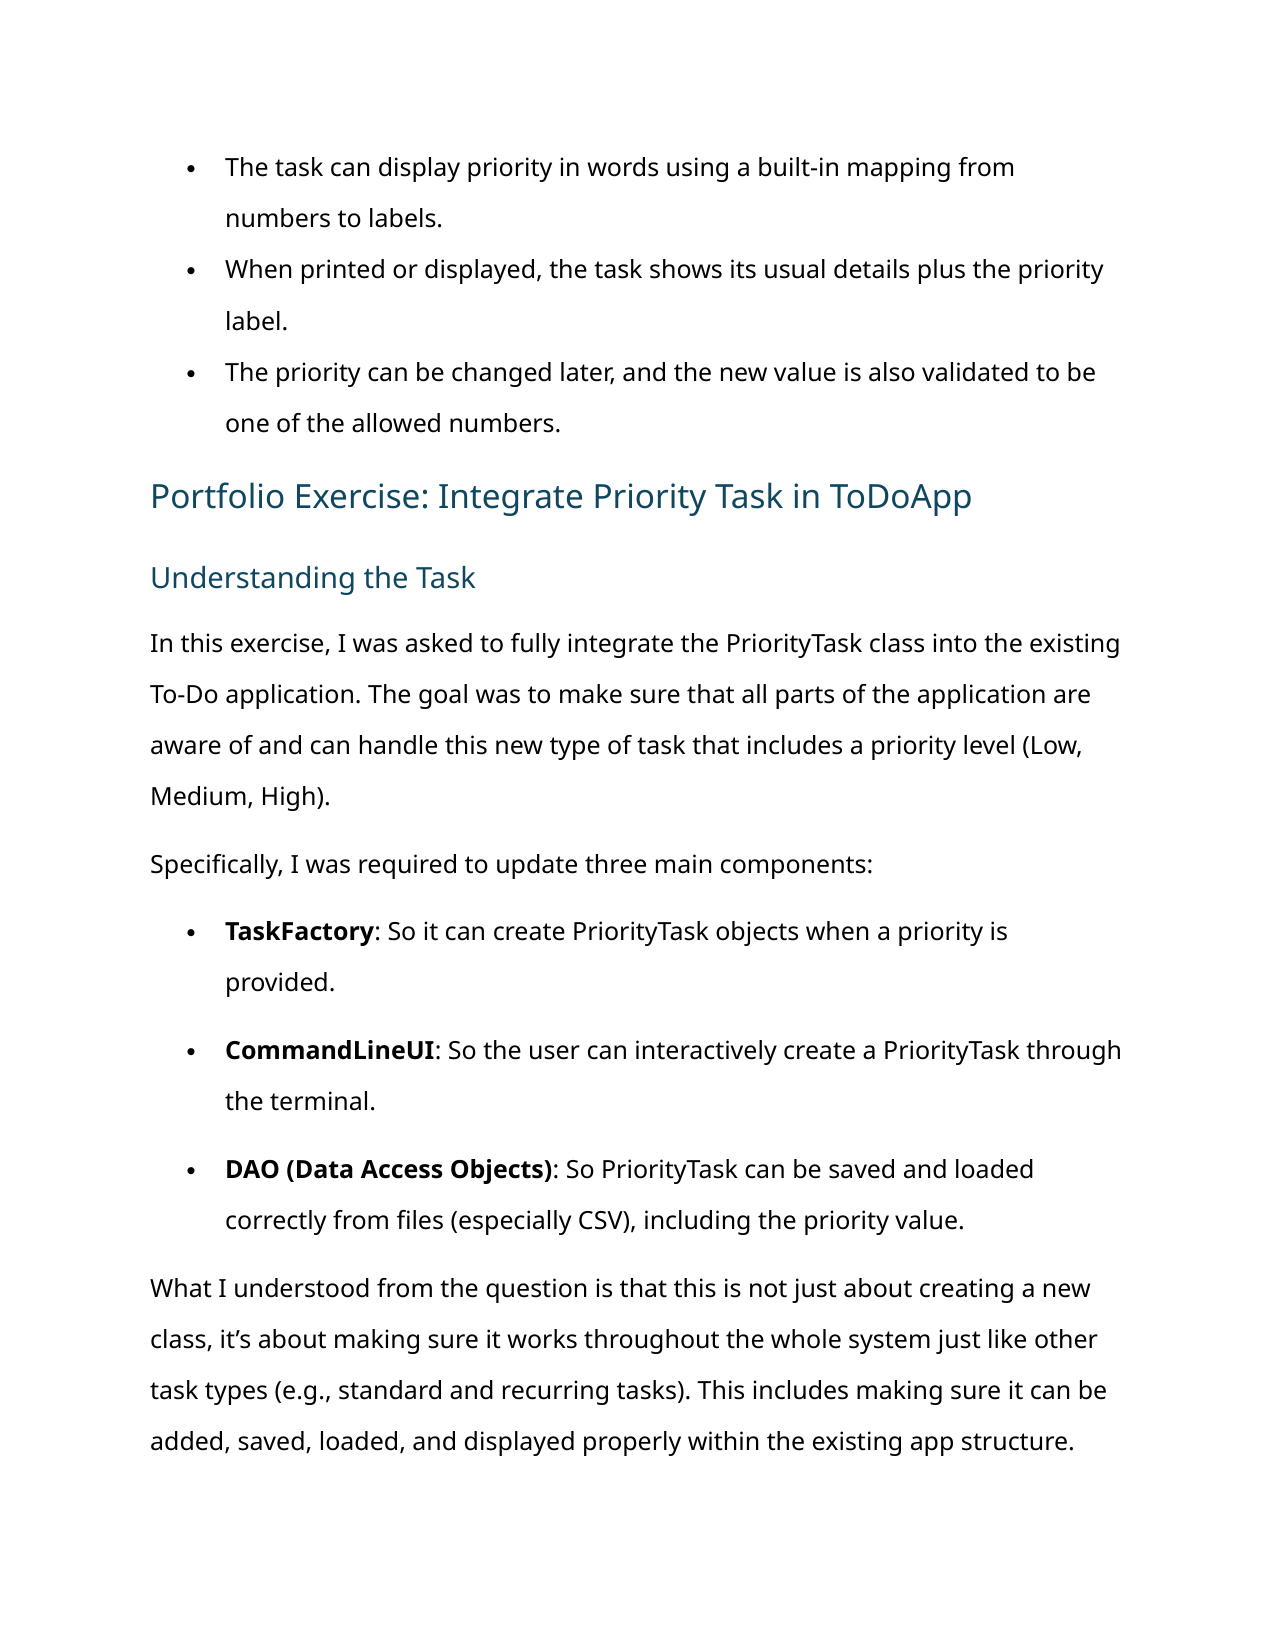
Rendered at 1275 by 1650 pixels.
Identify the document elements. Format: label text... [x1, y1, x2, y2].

list When printed or displayed, the task shows its usual details plus the priority label. [187, 252, 1125, 337]
subtitle Portfolio Exercise: Integrate Priority Task in ToDoApp [150, 473, 1125, 518]
list CommandLineUI: So the user can interactively create a PriorityTask through the terminal. [187, 1033, 1125, 1118]
list TaskFactory: So it can create PriorityTask objects when a priority is provided. [187, 914, 1125, 999]
text What I understood from the question is that this is not just about creating a new class, it’s about making sure it works throughout the whole system just like other task types (e.g., standard and recurring tasks). This includes making sure it can be added, saved, loaded, and displayed properly within the existing app structure. [150, 1270, 1125, 1457]
subtitle Understanding the Task [150, 558, 1125, 597]
list The priority can be changed later, and the new value is also validated to be one of the allowed numbers. [187, 354, 1125, 439]
list The task can display priority in words using a built-in mapping from numbers to labels. [187, 150, 1125, 235]
list DAO (Data Access Objects): So PriorityTask can be saved and loaded correctly from files (especially CSV), including the priority value. [187, 1152, 1125, 1237]
text In this exercise, I was asked to fully integrate the PriorityTask class into the existing To-Do application. The goal was to make sure that all parts of the application are aware of and can handle this new type of task that includes a priority level (Low, Medium, High). [150, 626, 1125, 813]
text Specifically, I was required to update three main components: [150, 846, 1125, 880]
